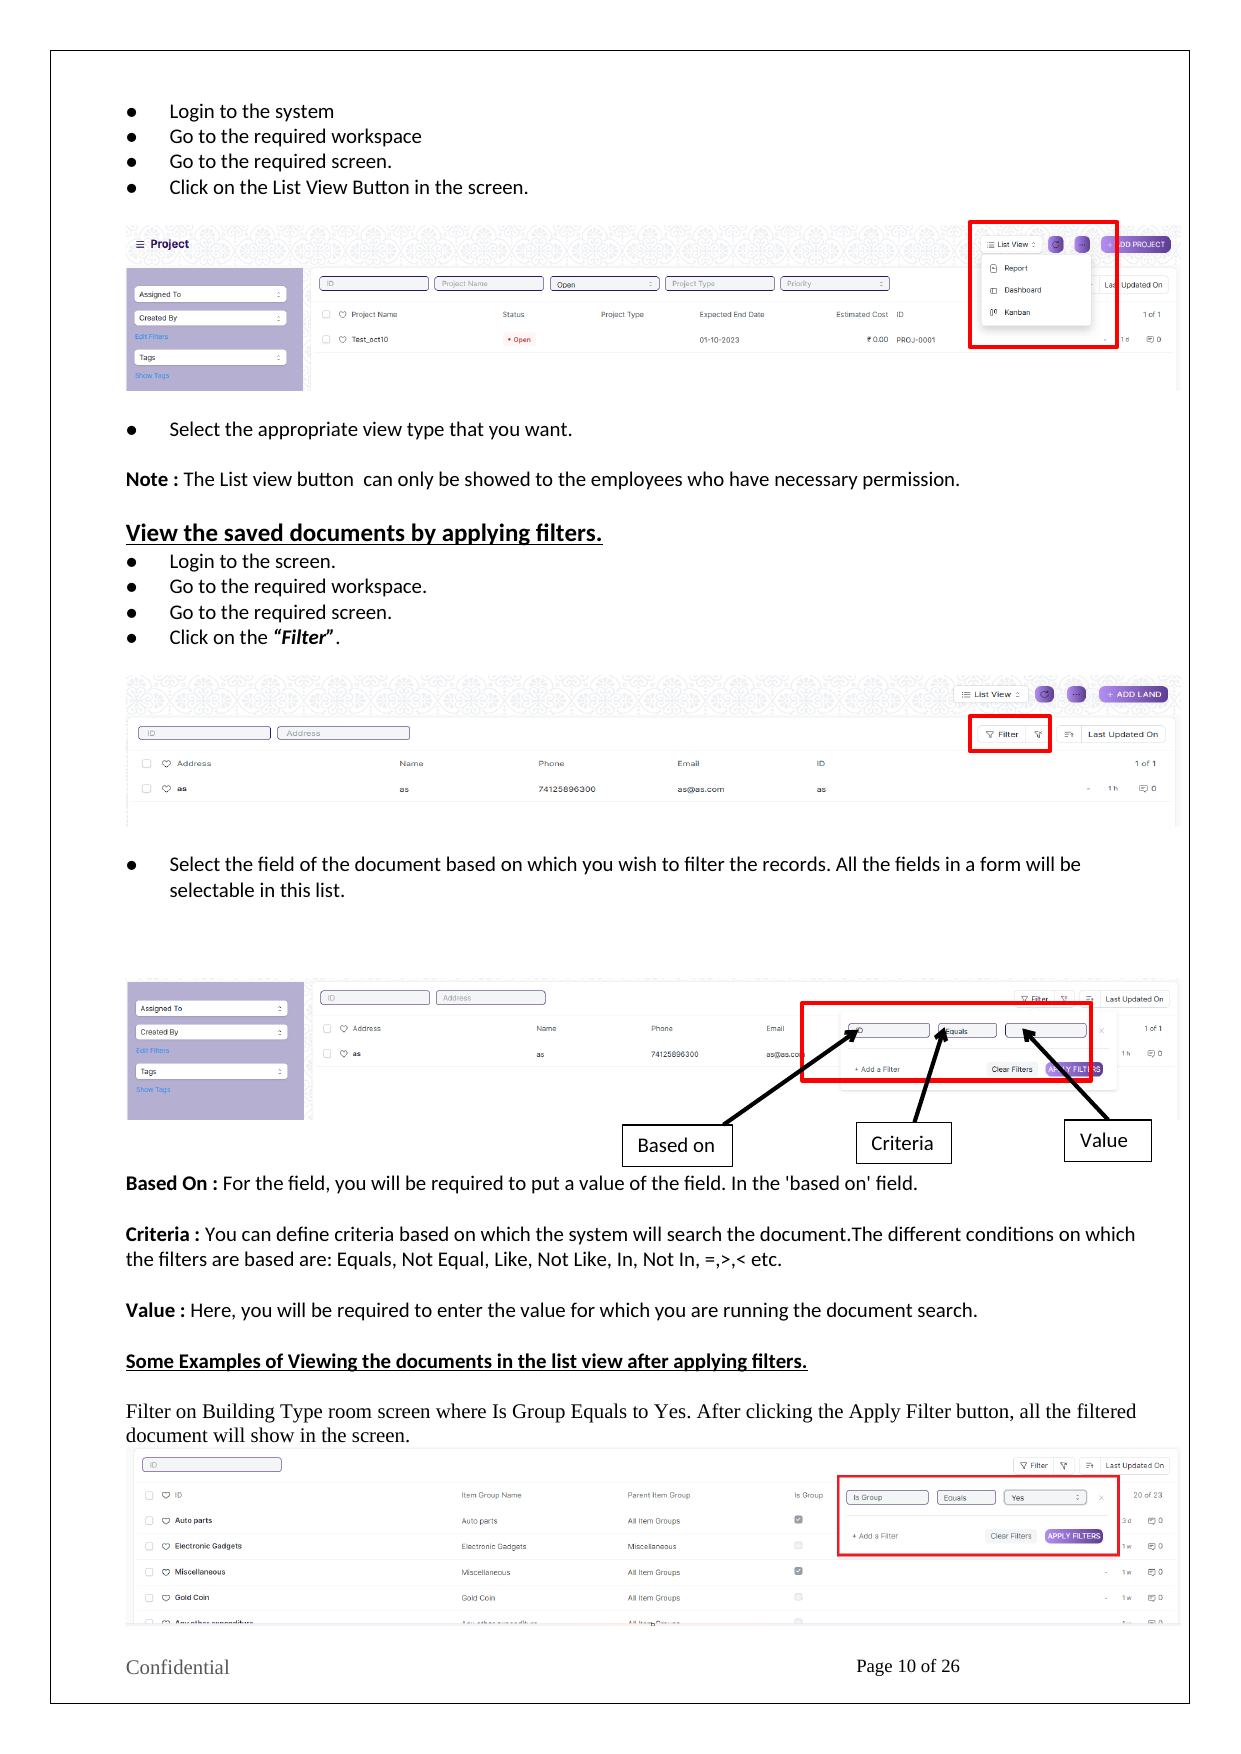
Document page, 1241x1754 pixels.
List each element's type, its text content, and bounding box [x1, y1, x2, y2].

list Select the appropriate view type that you want. [126, 416, 1156, 441]
list Select the field of the document based on which you wish to filter the records. All the fields in a form will be selectable in this list. [126, 852, 1156, 902]
picture [125, 675, 1182, 827]
picture [804, 1005, 1089, 1078]
text Based On : For the field, you will be required to put a value of the field. In the 'based on' field. [126, 1170, 1156, 1196]
list Go to the required workspace. [126, 573, 1156, 599]
text Some Examples of Viewing the documents in the list view after applying filters. [126, 1348, 1156, 1374]
list Login to the screen. [126, 548, 1156, 573]
text View the saved documents by applying filters. [126, 517, 1156, 548]
list Click on the List View Button in the screen. [126, 174, 1156, 199]
text Filter on Building Type room screen where Is Group Equals to Yes. After clicking the Apply Filter button, all the filtered document will show in the screen. [126, 1399, 1156, 1447]
picture [736, 1075, 924, 1120]
picture [972, 225, 1115, 345]
list Go to the required screen. [126, 149, 1156, 174]
list Go to the required workspace [126, 123, 1156, 149]
picture [918, 1083, 1103, 1120]
list Go to the required screen. [126, 599, 1156, 624]
list Login to the system [126, 98, 1156, 123]
picture [125, 225, 1181, 391]
text Criteria : You can define criteria based on which the system will search the document.The different conditions on which the filters are based are: Equals, Not Equal, Like, Not Like, In, Not In, =,>,< etc. [126, 1221, 1156, 1272]
picture [125, 978, 1181, 1120]
list Click on the “Filter”. [126, 624, 1156, 650]
text Note : The List view button can only be showed to the employees who have necessary permission. [126, 467, 1156, 492]
text Value : Here, you will be required to enter the value for which you are running the document search. [126, 1297, 1156, 1323]
picture [125, 1447, 1181, 1626]
